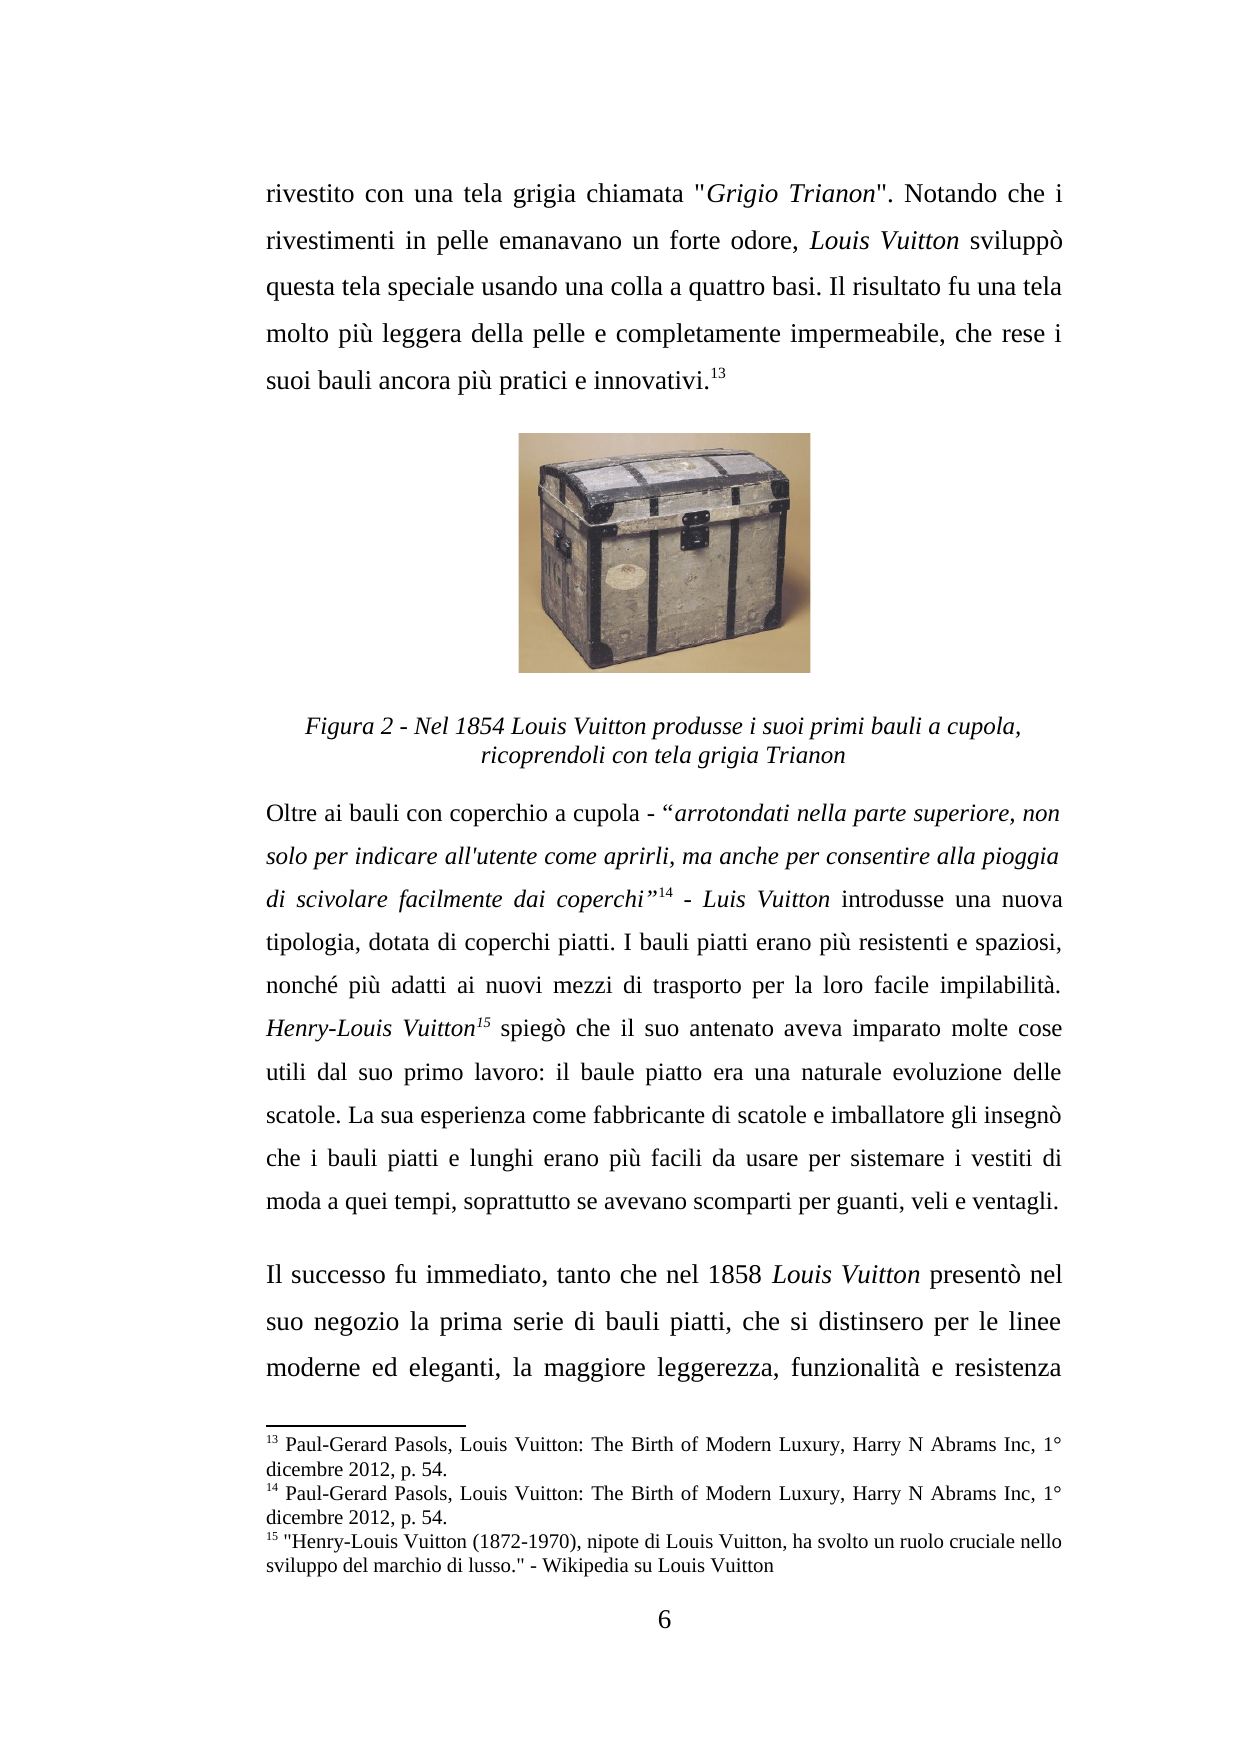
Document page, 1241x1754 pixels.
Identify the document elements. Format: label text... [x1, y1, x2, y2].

text Il punto di svolta per Louis Vuitton avvenne con la creazione di un baule da viaggio che divenne famoso in tutta l’alta società parigina e trasformò il marchio in una garanzia di qualità. Si tratta di un baule a cupola rivestito con una tela grigia chiamata "Grigio Trianon". Notando che i rivestimenti in pelle emanavano un forte odore, Louis Vuitton sviluppò questa tela speciale usando una colla a quattro basi. Il risultato fu una tela molto più leggera della pelle e completamente impermeabile, che rese i suoi bauli ancora più pratici e innovativi. [266, 177, 1063, 395]
text Figura 2 - Nel 1854 Louis Vuitton produsse i suoi primi bauli a cupola, ricoprendoli con tela grigia Trianon [266, 711, 1063, 769]
picture [518, 433, 811, 673]
text Oltre ai bauli con coperchio a cupola - “arrotondati nella parte superiore, non solo per indicare all'utente come aprirli, ma anche per consentire alla pioggia di scivolare facilmente dai coperchi” - Luis Vuitton introdusse una nuova tipologia, dotata di coperchi piatti. I bauli piatti erano più resistenti e spaziosi, nonché più adatti ai nuovi mezzi di trasporto per la loro facile impilabilità. Henry-Louis Vuitton spiegò che il suo antenato aveva imparato molte cose utili dal suo primo lavoro: il baule piatto era una naturale evoluzione delle scatole. La sua esperienza come fabbricante di scatole e imballatore gli insegnò che i bauli piatti e lunghi erano più facili da usare per sistemare i vestiti di moda a quei tempi, soprattutto se avevano scomparti per guanti, veli e ventagli. [266, 798, 1063, 1215]
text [266, 1258, 1063, 1383]
